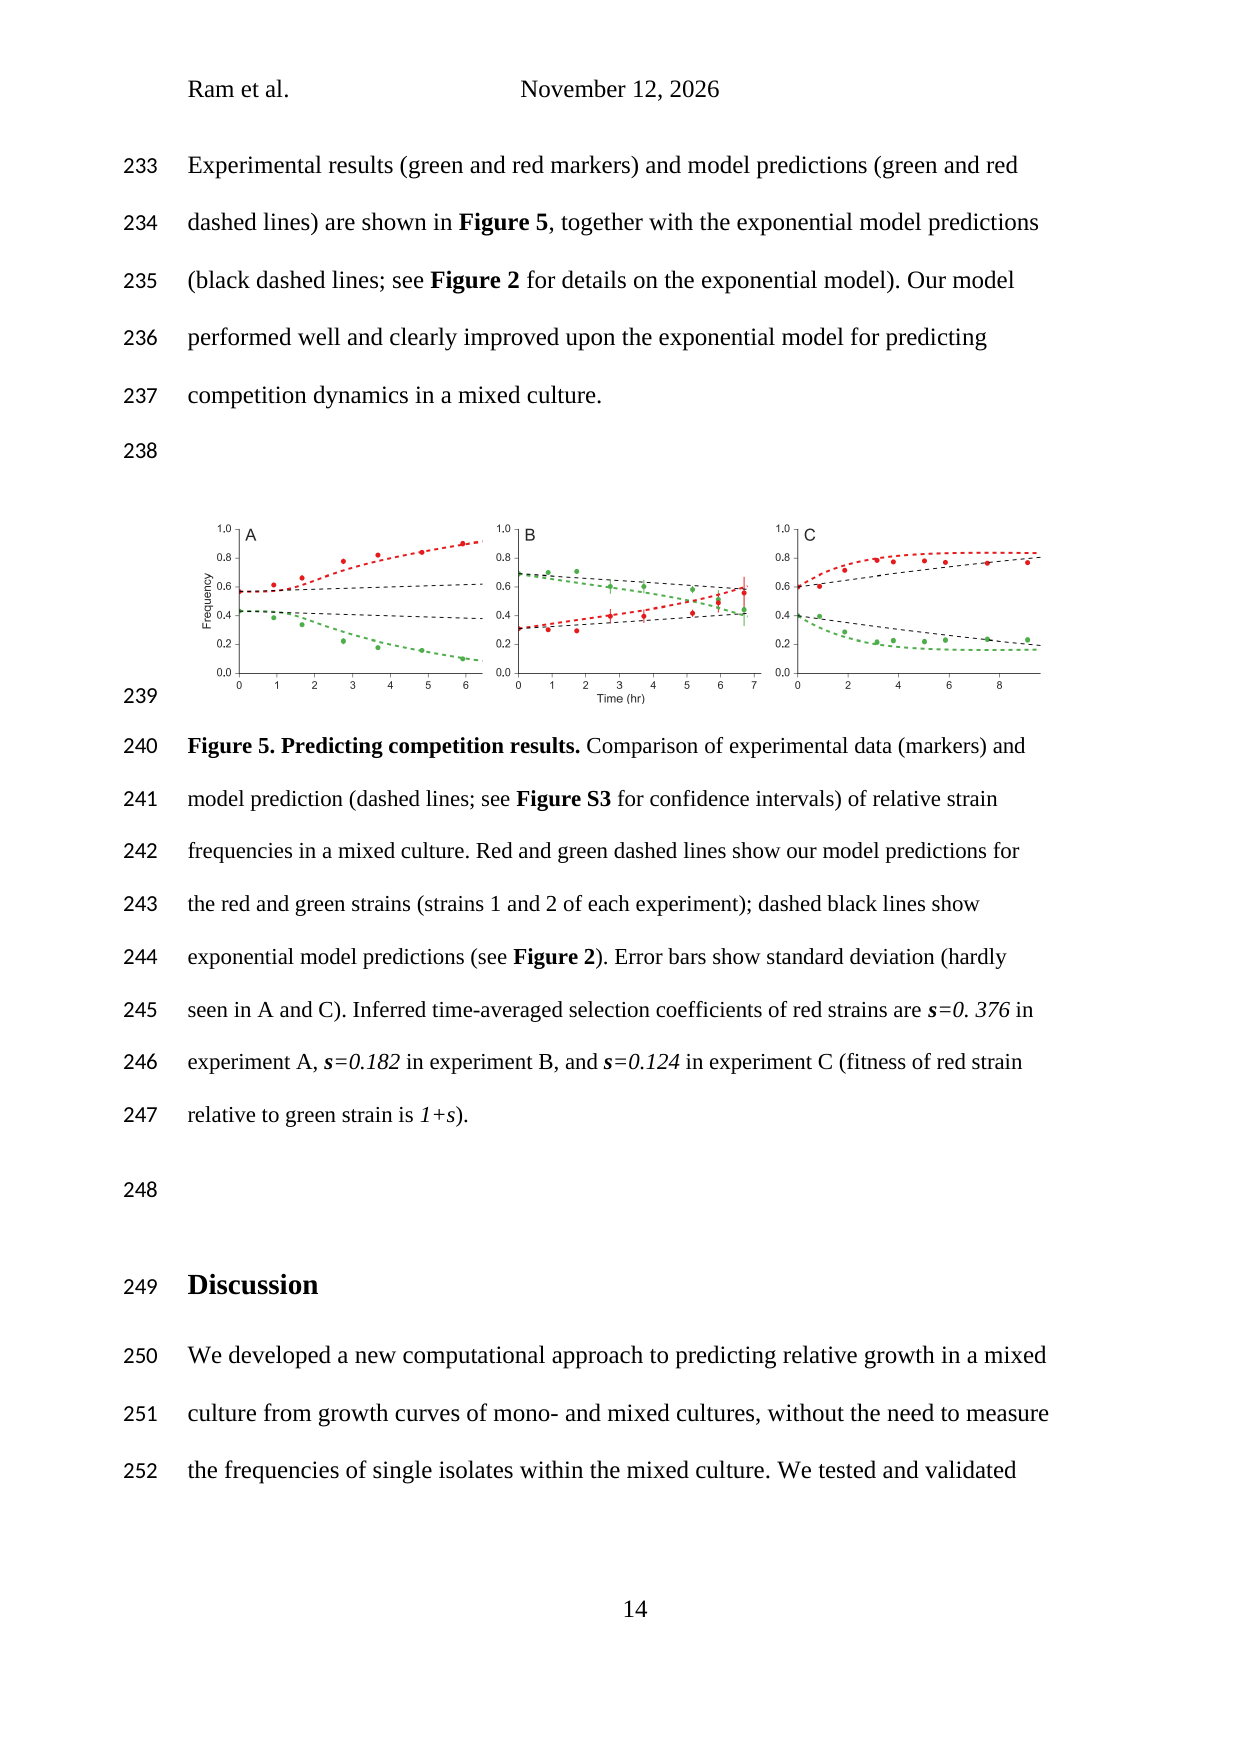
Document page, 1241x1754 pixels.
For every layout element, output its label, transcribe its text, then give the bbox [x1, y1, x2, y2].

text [187, 150, 1053, 409]
subtitle Discussion [187, 1267, 1053, 1300]
text Figure 5. Predicting competition results. Comparison of experimental data (markers) and model prediction (dashed lines; see Figure S3 for confidence intervals) of relative strain frequencies in a mixed culture. Red and green dashed lines show our model predictions for the red and green strains (strains 1 and 2 of each experiment); dashed black lines show exponential model predictions (see Figure 2). Error bars show standard deviation (hardly seen in A and C). Inferred time-averaged selection coefficients of red strains are s=0. 376 in experiment A, s=0.182 in experiment B, and s=0.124 in experiment C (fitness of red strain relative to green strain is 1+s). [187, 732, 1053, 1127]
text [187, 1340, 1053, 1484]
